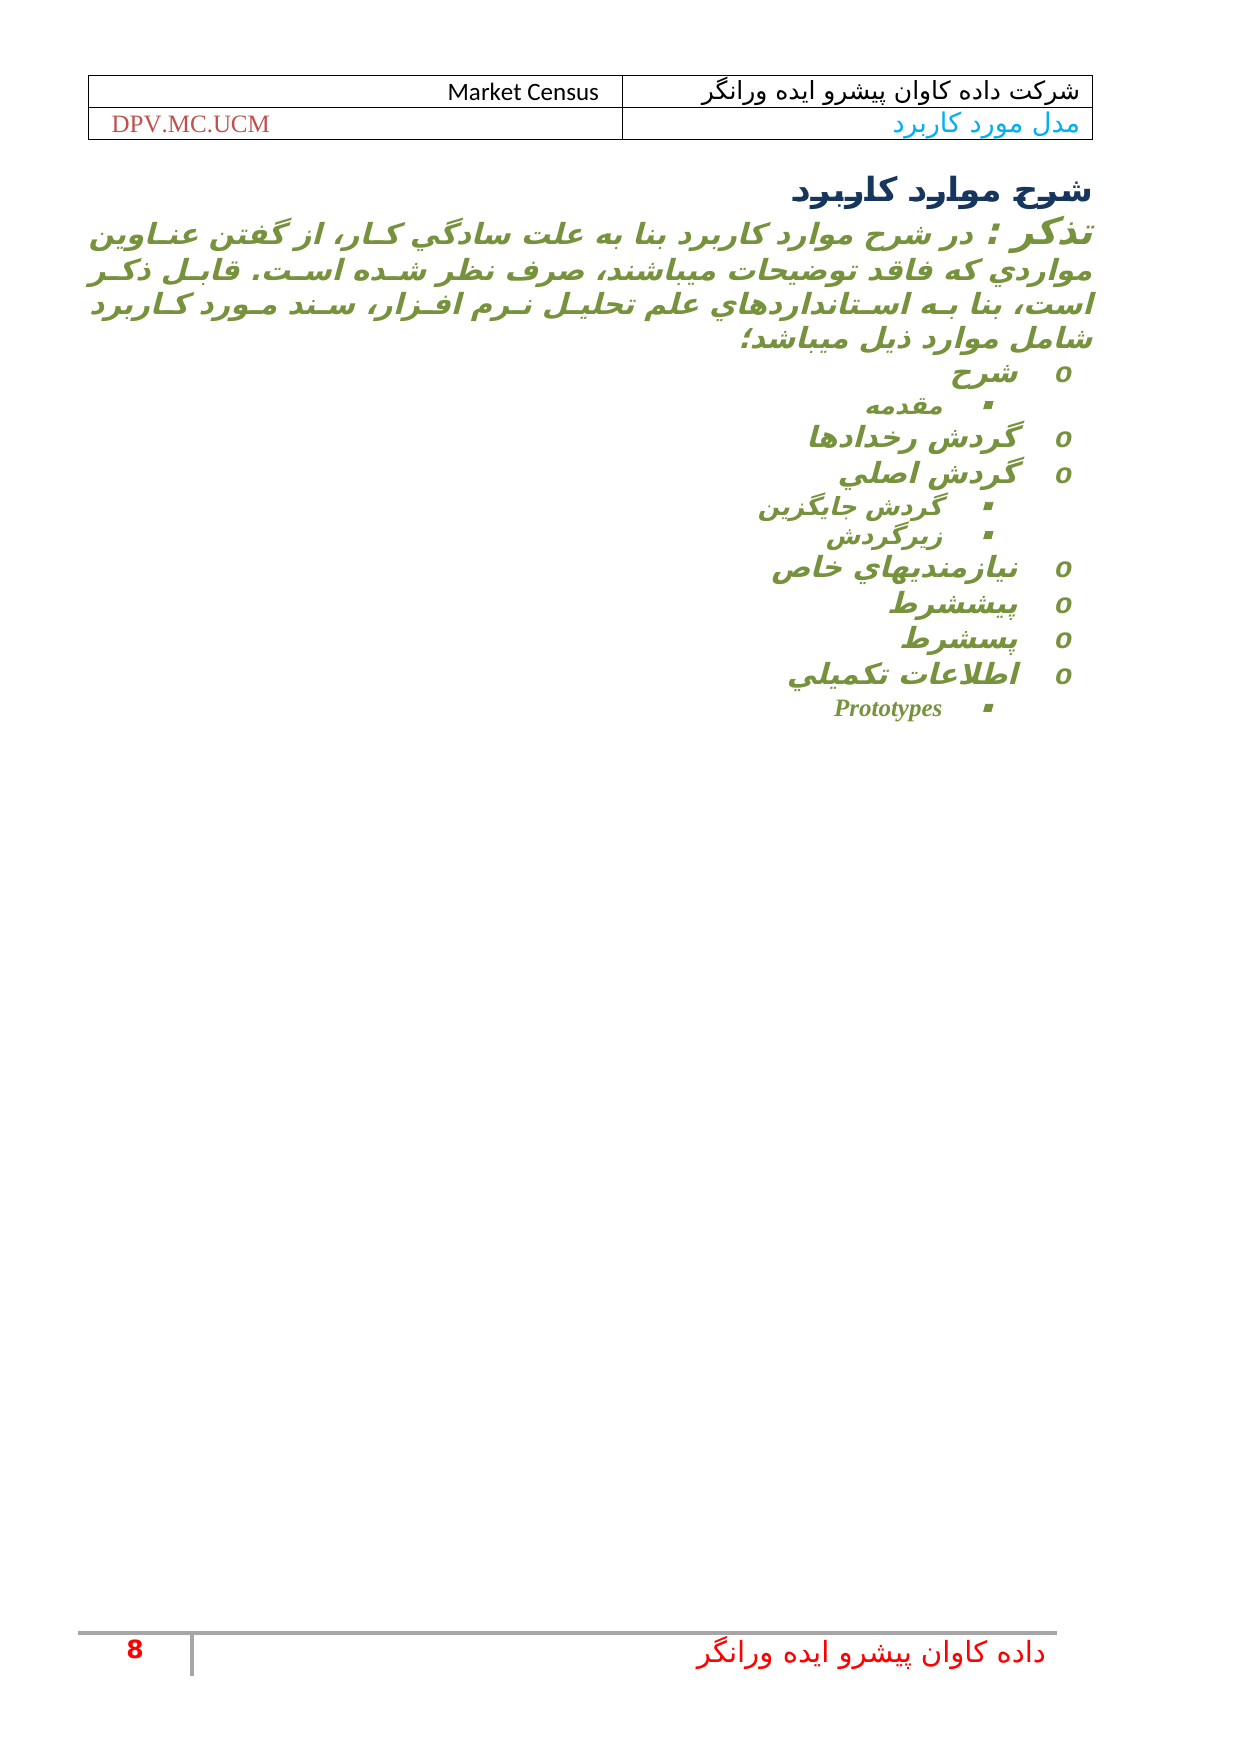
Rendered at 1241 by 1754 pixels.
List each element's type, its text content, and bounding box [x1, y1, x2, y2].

text تذكر : در شرح موارد كاربرد بنا به علت سادگي كار، از گفتن عناوين مواردي كه فاقد توضيحات ميباشند، صرف نظر شده است. قابل ذكر است، بنا به استانداردهاي علم تحليل نرم افزار، سند مورد كاربرد شامل موارد ذيل ميباشد؛ [89, 209, 1092, 355]
list شرح [89, 355, 1055, 391]
subtitle شرح موارد كاربرد [89, 171, 1092, 209]
list گردش رخدادها [89, 420, 1055, 456]
list پسشرط [89, 622, 1055, 658]
list گردش اصلي [89, 456, 1055, 492]
list گردش جايگزين [89, 492, 980, 521]
list پيششرط [89, 586, 1055, 622]
list نيازمنديهاي خاص [89, 550, 1055, 586]
list زيرگردش [89, 521, 980, 550]
list مقدمه [89, 391, 980, 420]
list Prototypes [89, 693, 980, 722]
list اطلاعات تكميلي [89, 658, 1055, 693]
